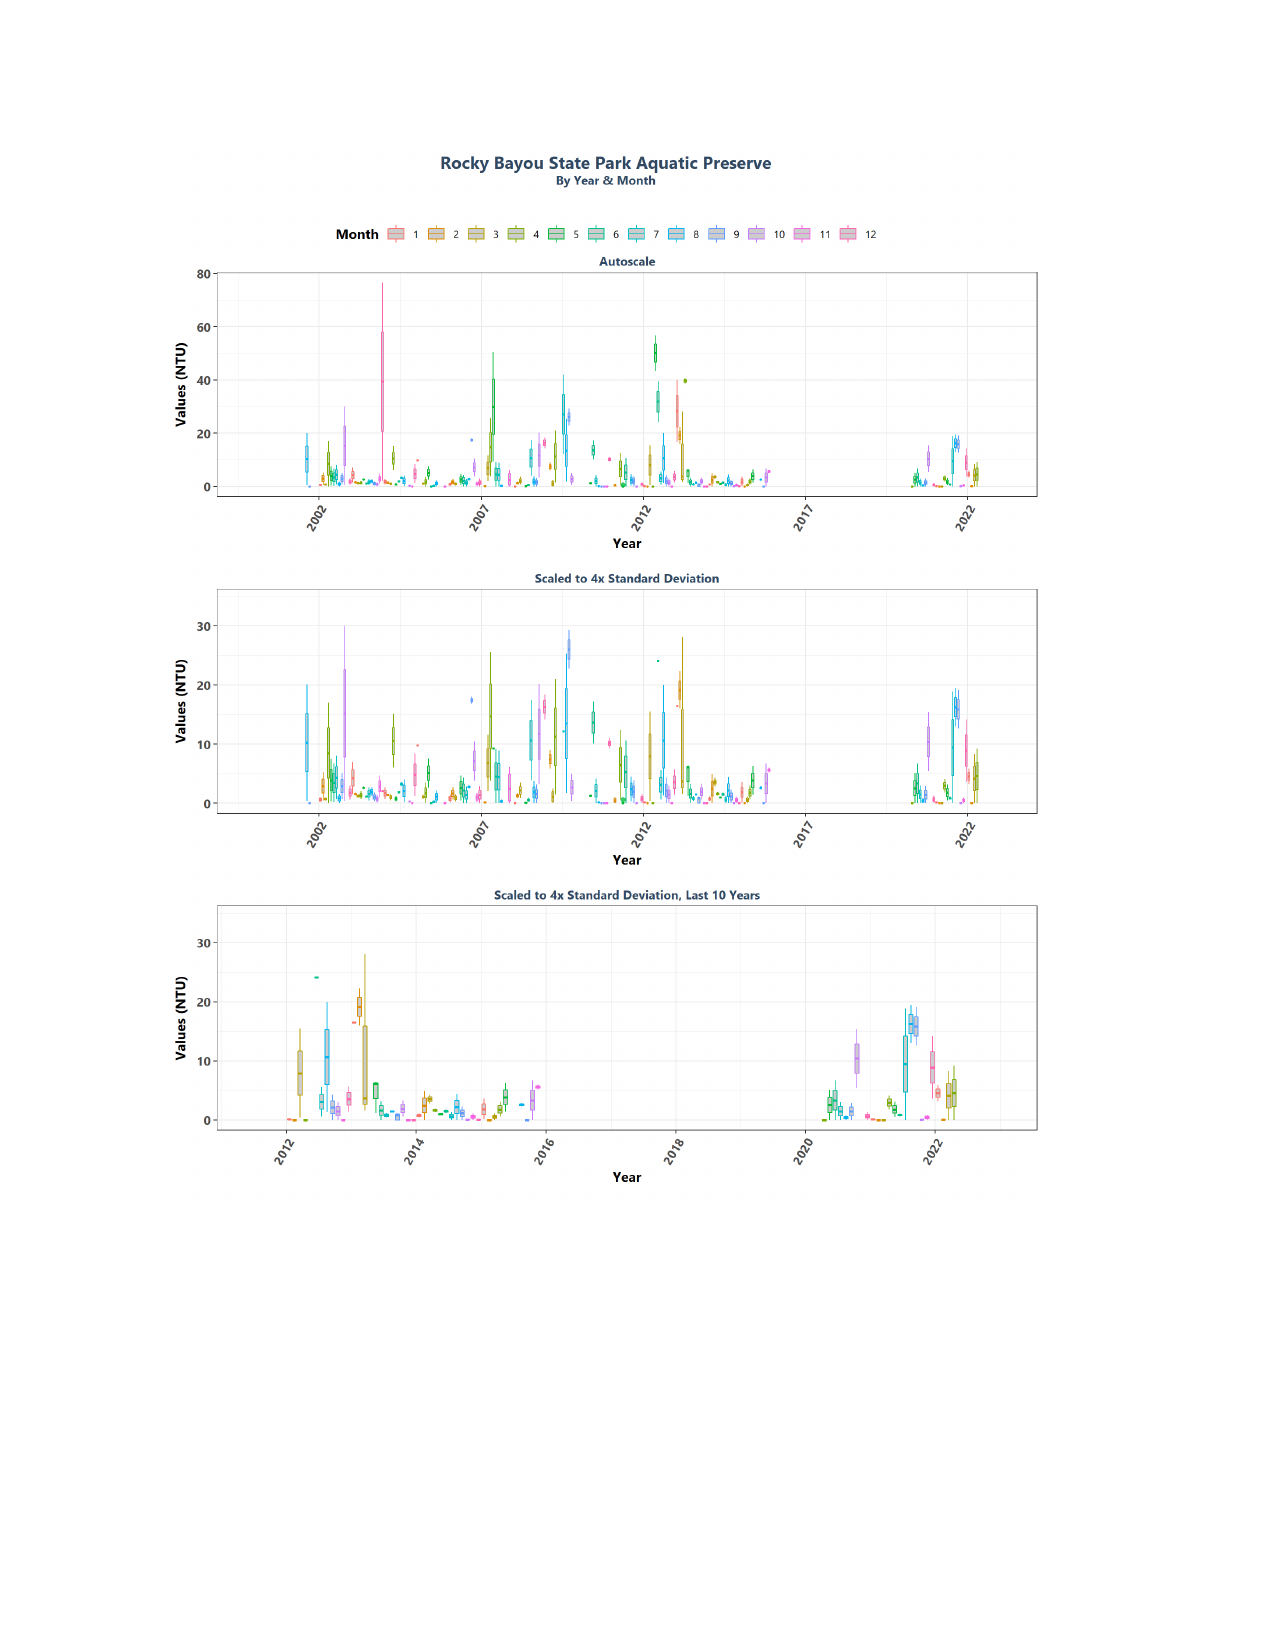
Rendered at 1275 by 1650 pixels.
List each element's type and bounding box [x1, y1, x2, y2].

picture [168, 150, 1044, 1200]
